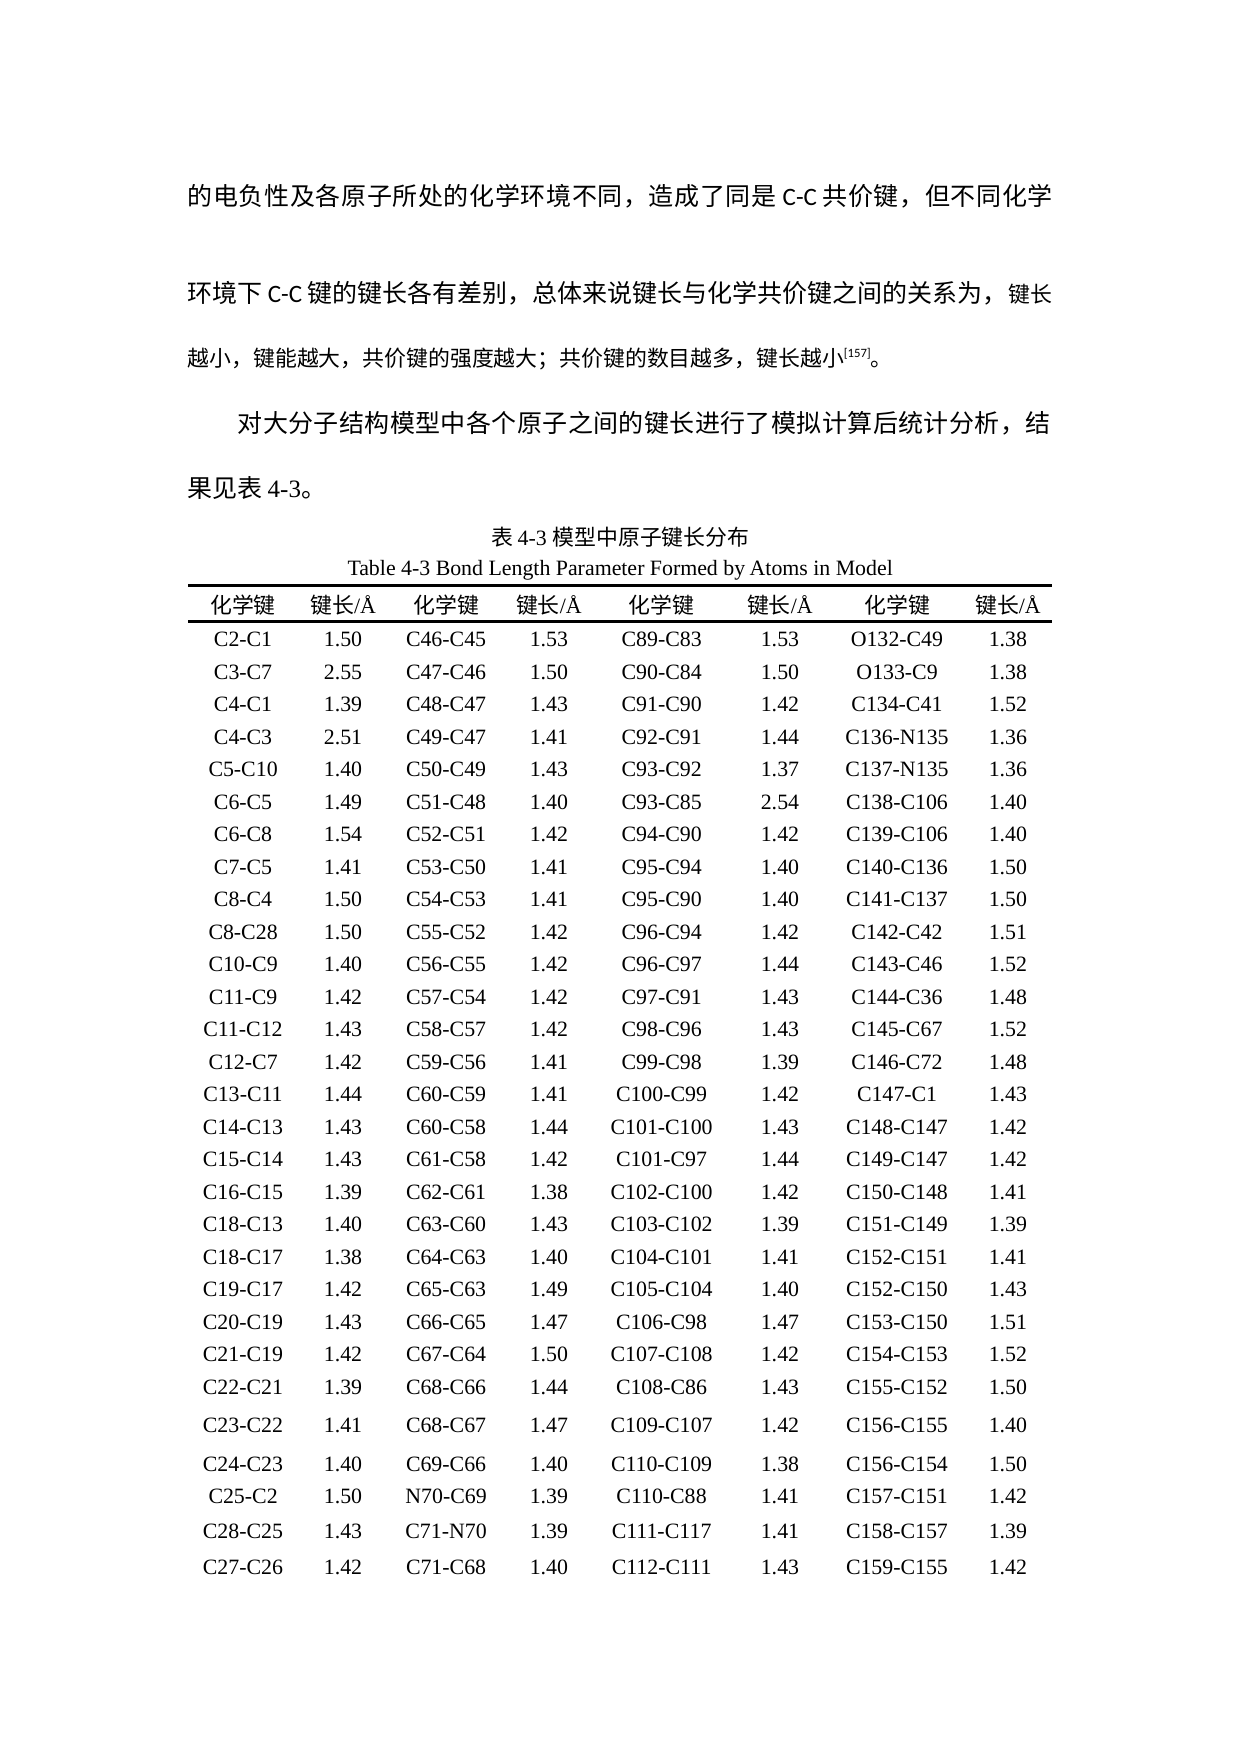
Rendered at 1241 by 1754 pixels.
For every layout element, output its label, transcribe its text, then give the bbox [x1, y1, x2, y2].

table_cell C59-C56 [388, 1045, 503, 1078]
table_cell 1.50 [298, 915, 388, 948]
table_cell C49-C47 [388, 720, 503, 753]
table_cell C107-C108 [594, 1338, 729, 1370]
table_cell C60-C59 [388, 1078, 503, 1110]
table_cell 1.48 [963, 980, 1052, 1013]
table_cell C11-C9 [188, 980, 297, 1013]
table_cell C102-C100 [594, 1175, 729, 1208]
table_cell 1.52 [963, 948, 1052, 980]
table_cell 1.54 [298, 818, 388, 850]
table_cell 1.40 [504, 785, 594, 818]
table_cell 1.42 [298, 1045, 388, 1078]
table_cell C53-C50 [388, 850, 503, 883]
table_cell 1.44 [504, 1110, 594, 1143]
table_cell C3-C7 [188, 655, 297, 688]
table_cell 1.38 [504, 1175, 594, 1208]
table_cell C48-C47 [388, 688, 503, 720]
table_header 键长/Å [729, 587, 830, 620]
table_cell 1.50 [963, 883, 1052, 915]
table_cell C18-C17 [188, 1240, 297, 1273]
table_cell 1.42 [729, 1078, 830, 1110]
table_cell C11-C12 [188, 1013, 297, 1045]
table_cell C156-C155 [830, 1403, 963, 1447]
table_cell 1.51 [963, 1305, 1052, 1338]
table_cell 1.39 [298, 1370, 388, 1403]
table_cell 1.40 [729, 1273, 830, 1305]
table_cell 1.40 [729, 850, 830, 883]
table_cell 1.41 [504, 883, 594, 915]
table_cell 1.42 [963, 1110, 1052, 1143]
table_cell 1.43 [963, 1273, 1052, 1305]
table_cell 1.52 [963, 1338, 1052, 1370]
table_cell 1.40 [298, 1447, 388, 1480]
table_cell 1.37 [729, 753, 830, 785]
table_cell C66-C65 [388, 1305, 503, 1338]
table_cell C8-C28 [188, 915, 297, 948]
table_cell C152-C150 [830, 1273, 963, 1305]
table_cell 1.38 [963, 623, 1052, 655]
table_cell 1.42 [963, 1480, 1052, 1512]
table_cell 1.50 [729, 655, 830, 688]
table_cell O133-C9 [830, 655, 963, 688]
table_cell 1.41 [504, 1078, 594, 1110]
table_cell 1.43 [504, 688, 594, 720]
table_cell C151-C149 [830, 1208, 963, 1240]
table_header 化学键 [594, 587, 729, 620]
table_cell C27-C26 [188, 1550, 297, 1583]
table_cell 2.55 [298, 655, 388, 688]
table_cell C63-C60 [388, 1208, 503, 1240]
table_cell C148-C147 [830, 1110, 963, 1143]
table_cell 1.50 [963, 850, 1052, 883]
table_cell O132-C49 [830, 623, 963, 655]
table_cell 1.47 [504, 1403, 594, 1447]
table_cell C143-C46 [830, 948, 963, 980]
table_header 化学键 [830, 587, 963, 620]
table_cell 1.43 [729, 1370, 830, 1403]
table_cell C101-C100 [594, 1110, 729, 1143]
table_cell 1.38 [729, 1447, 830, 1480]
table_cell C110-C88 [594, 1480, 729, 1512]
table_cell 1.43 [729, 1550, 830, 1583]
table_cell C50-C49 [388, 753, 503, 785]
table_cell 1.42 [504, 1143, 594, 1175]
table_cell C158-C157 [830, 1512, 963, 1550]
table_cell 1.39 [504, 1512, 594, 1550]
table_cell 1.50 [298, 883, 388, 915]
table_cell 1.40 [963, 818, 1052, 850]
table_cell 1.49 [504, 1273, 594, 1305]
table_cell C4-C1 [188, 688, 297, 720]
table_cell 1.51 [963, 915, 1052, 948]
table_cell 1.40 [298, 753, 388, 785]
table_cell C68-C67 [388, 1403, 503, 1447]
table_cell C54-C53 [388, 883, 503, 915]
table_cell 1.47 [504, 1305, 594, 1338]
table_cell 1.43 [729, 980, 830, 1013]
table_cell C136-N135 [830, 720, 963, 753]
table_cell C159-C155 [830, 1550, 963, 1583]
table_cell C16-C15 [188, 1175, 297, 1208]
table_cell C21-C19 [188, 1338, 297, 1370]
table_cell 1.39 [504, 1480, 594, 1512]
table_cell 1.44 [729, 720, 830, 753]
table_cell 1.43 [298, 1110, 388, 1143]
table_cell C95-C94 [594, 850, 729, 883]
table_cell 1.40 [963, 785, 1052, 818]
table_cell C134-C41 [830, 688, 963, 720]
table_cell 1.42 [298, 1338, 388, 1370]
table_cell 1.41 [504, 850, 594, 883]
table_cell C69-C66 [388, 1447, 503, 1480]
table_cell 1.53 [504, 623, 594, 655]
table_cell 1.44 [729, 948, 830, 980]
table_cell C62-C61 [388, 1175, 503, 1208]
table_cell C152-C151 [830, 1240, 963, 1273]
table_cell C56-C55 [388, 948, 503, 980]
table_cell 1.41 [729, 1480, 830, 1512]
table_cell C6-C5 [188, 785, 297, 818]
table_cell 1.42 [729, 1338, 830, 1370]
table_cell 1.42 [729, 688, 830, 720]
table_cell 1.39 [298, 1175, 388, 1208]
table_cell 1.42 [504, 818, 594, 850]
table_cell C89-C83 [594, 623, 729, 655]
table_cell 1.39 [963, 1512, 1052, 1550]
table_cell 1.42 [298, 1550, 388, 1583]
table_cell 1.38 [963, 655, 1052, 688]
table_cell 1.52 [963, 688, 1052, 720]
table_cell 1.42 [729, 1403, 830, 1447]
table_cell C68-C66 [388, 1370, 503, 1403]
table_cell 1.49 [298, 785, 388, 818]
table_cell 1.36 [963, 753, 1052, 785]
table_cell C103-C102 [594, 1208, 729, 1240]
table_cell 2.54 [729, 785, 830, 818]
table_cell C139-C106 [830, 818, 963, 850]
table_cell C108-C86 [594, 1370, 729, 1403]
table_cell 1.40 [504, 1447, 594, 1480]
table_cell C101-C97 [594, 1143, 729, 1175]
table_cell C144-C36 [830, 980, 963, 1013]
table_cell C64-C63 [388, 1240, 503, 1273]
table_cell C105-C104 [594, 1273, 729, 1305]
table_cell C111-C117 [594, 1512, 729, 1550]
table_cell C110-C109 [594, 1447, 729, 1480]
table_header 键长/Å [298, 587, 388, 620]
table_cell C146-C72 [830, 1045, 963, 1078]
table_cell 1.41 [298, 850, 388, 883]
table_cell C141-C137 [830, 883, 963, 915]
table_cell C67-C64 [388, 1338, 503, 1370]
table_cell C71-N70 [388, 1512, 503, 1550]
table_cell 1.41 [963, 1240, 1052, 1273]
table_cell 1.43 [298, 1143, 388, 1175]
table_cell C153-C150 [830, 1305, 963, 1338]
table_cell 1.39 [963, 1208, 1052, 1240]
table_header 键长/Å [504, 587, 594, 620]
table_cell C94-C90 [594, 818, 729, 850]
table_cell 1.43 [729, 1110, 830, 1143]
table_cell 1.50 [963, 1447, 1052, 1480]
table_cell C61-C58 [388, 1143, 503, 1175]
table_cell N70-C69 [388, 1480, 503, 1512]
table_cell C157-C151 [830, 1480, 963, 1512]
table_cell 1.42 [504, 1013, 594, 1045]
table_header 化学键 [388, 587, 503, 620]
table_header 键长/Å [963, 587, 1052, 620]
table_cell 1.39 [298, 688, 388, 720]
table_cell 1.50 [504, 1338, 594, 1370]
table_cell C15-C14 [188, 1143, 297, 1175]
table_cell 1.43 [504, 753, 594, 785]
table_cell C25-C2 [188, 1480, 297, 1512]
table_cell C150-C148 [830, 1175, 963, 1208]
table_cell C4-C3 [188, 720, 297, 753]
table_cell 2.51 [298, 720, 388, 753]
table_cell 1.44 [504, 1370, 594, 1403]
table_cell C24-C23 [188, 1447, 297, 1480]
table_cell C156-C154 [830, 1447, 963, 1480]
table_cell 1.42 [729, 915, 830, 948]
table_cell 1.42 [729, 818, 830, 850]
table_cell C147-C1 [830, 1078, 963, 1110]
table_cell C5-C10 [188, 753, 297, 785]
table_cell C95-C90 [594, 883, 729, 915]
table_cell C57-C54 [388, 980, 503, 1013]
table_cell C97-C91 [594, 980, 729, 1013]
table_cell C2-C1 [188, 623, 297, 655]
table_cell C109-C107 [594, 1403, 729, 1447]
table_cell 1.41 [504, 720, 594, 753]
table_cell C145-C67 [830, 1013, 963, 1045]
table_cell C112-C111 [594, 1550, 729, 1583]
table_cell C46-C45 [388, 623, 503, 655]
table_cell C19-C17 [188, 1273, 297, 1305]
text 表4-3 模型中原子键长分布 [187, 519, 1053, 552]
table_cell 1.40 [729, 883, 830, 915]
table_cell C10-C9 [188, 948, 297, 980]
table_cell C60-C58 [388, 1110, 503, 1143]
table_cell C104-C101 [594, 1240, 729, 1273]
table_cell 1.39 [729, 1208, 830, 1240]
table_cell 1.50 [298, 623, 388, 655]
table_cell 1.43 [504, 1208, 594, 1240]
table_header 化学键 [188, 587, 297, 620]
table_cell C20-C19 [188, 1305, 297, 1338]
table_cell C28-C25 [188, 1512, 297, 1550]
table_cell 1.48 [963, 1045, 1052, 1078]
table_cell C12-C7 [188, 1045, 297, 1078]
table_cell C93-C92 [594, 753, 729, 785]
table_cell 1.40 [298, 1208, 388, 1240]
table_cell C51-C48 [388, 785, 503, 818]
table_cell 1.40 [298, 948, 388, 980]
table_cell 1.42 [504, 915, 594, 948]
table_cell C23-C22 [188, 1403, 297, 1447]
table_cell C55-C52 [388, 915, 503, 948]
table_cell C13-C11 [188, 1078, 297, 1110]
table_cell 1.42 [729, 1175, 830, 1208]
table_cell C90-C84 [594, 655, 729, 688]
table_cell C91-C90 [594, 688, 729, 720]
table_cell C93-C85 [594, 785, 729, 818]
table_cell 1.42 [504, 948, 594, 980]
table_cell C52-C51 [388, 818, 503, 850]
table_cell C22-C21 [188, 1370, 297, 1403]
table_cell C100-C99 [594, 1078, 729, 1110]
table_cell 1.50 [963, 1370, 1052, 1403]
table_cell 1.43 [298, 1013, 388, 1045]
table_cell 1.44 [298, 1078, 388, 1110]
table_cell C96-C97 [594, 948, 729, 980]
table_cell 1.40 [963, 1403, 1052, 1447]
table_cell C71-C68 [388, 1550, 503, 1583]
table_cell 1.41 [298, 1403, 388, 1447]
table_cell C142-C42 [830, 915, 963, 948]
table_cell 1.41 [504, 1045, 594, 1078]
table_cell 1.50 [504, 655, 594, 688]
table_cell 1.43 [298, 1305, 388, 1338]
table_cell C106-C98 [594, 1305, 729, 1338]
table_cell 1.39 [729, 1045, 830, 1078]
table_cell 1.43 [298, 1512, 388, 1550]
table_cell 1.41 [963, 1175, 1052, 1208]
table_cell 1.42 [963, 1550, 1052, 1583]
table_cell 1.42 [504, 980, 594, 1013]
table_cell 1.41 [729, 1240, 830, 1273]
table_cell C154-C153 [830, 1338, 963, 1370]
table_cell C96-C94 [594, 915, 729, 948]
table_cell C98-C96 [594, 1013, 729, 1045]
table_cell 1.42 [298, 980, 388, 1013]
table_cell 1.43 [729, 1013, 830, 1045]
table_cell C99-C98 [594, 1045, 729, 1078]
table_cell C65-C63 [388, 1273, 503, 1305]
table_cell C6-C8 [188, 818, 297, 850]
table_cell 1.38 [298, 1240, 388, 1273]
table_cell 1.42 [298, 1273, 388, 1305]
table_cell C138-C106 [830, 785, 963, 818]
table_cell C8-C4 [188, 883, 297, 915]
table_cell 1.41 [729, 1512, 830, 1550]
table_cell 1.40 [504, 1550, 594, 1583]
table_cell C137-N135 [830, 753, 963, 785]
table_cell C47-C46 [388, 655, 503, 688]
table_cell 1.40 [504, 1240, 594, 1273]
table_cell 1.53 [729, 623, 830, 655]
table_cell C149-C147 [830, 1143, 963, 1175]
table_cell C155-C152 [830, 1370, 963, 1403]
table_cell 1.44 [729, 1143, 830, 1175]
table_cell 1.36 [963, 720, 1052, 753]
table_cell C58-C57 [388, 1013, 503, 1045]
table_cell C7-C5 [188, 850, 297, 883]
table_cell 1.42 [963, 1143, 1052, 1175]
table_cell 1.50 [298, 1480, 388, 1512]
table_cell C14-C13 [188, 1110, 297, 1143]
table_cell 1.52 [963, 1013, 1052, 1045]
table_cell 1.47 [729, 1305, 830, 1338]
table_cell C140-C136 [830, 850, 963, 883]
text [187, 162, 1053, 373]
table_cell C18-C13 [188, 1208, 297, 1240]
table_cell 1.43 [963, 1078, 1052, 1110]
text 对大分子结构模型中各个原子之间的键长进行了模拟计算后统计分析，结果见表4-3。 [187, 389, 1053, 519]
text Table 4-3 Bond Length Parameter Formed by Atoms in Model [187, 552, 1053, 584]
table_cell C92-C91 [594, 720, 729, 753]
